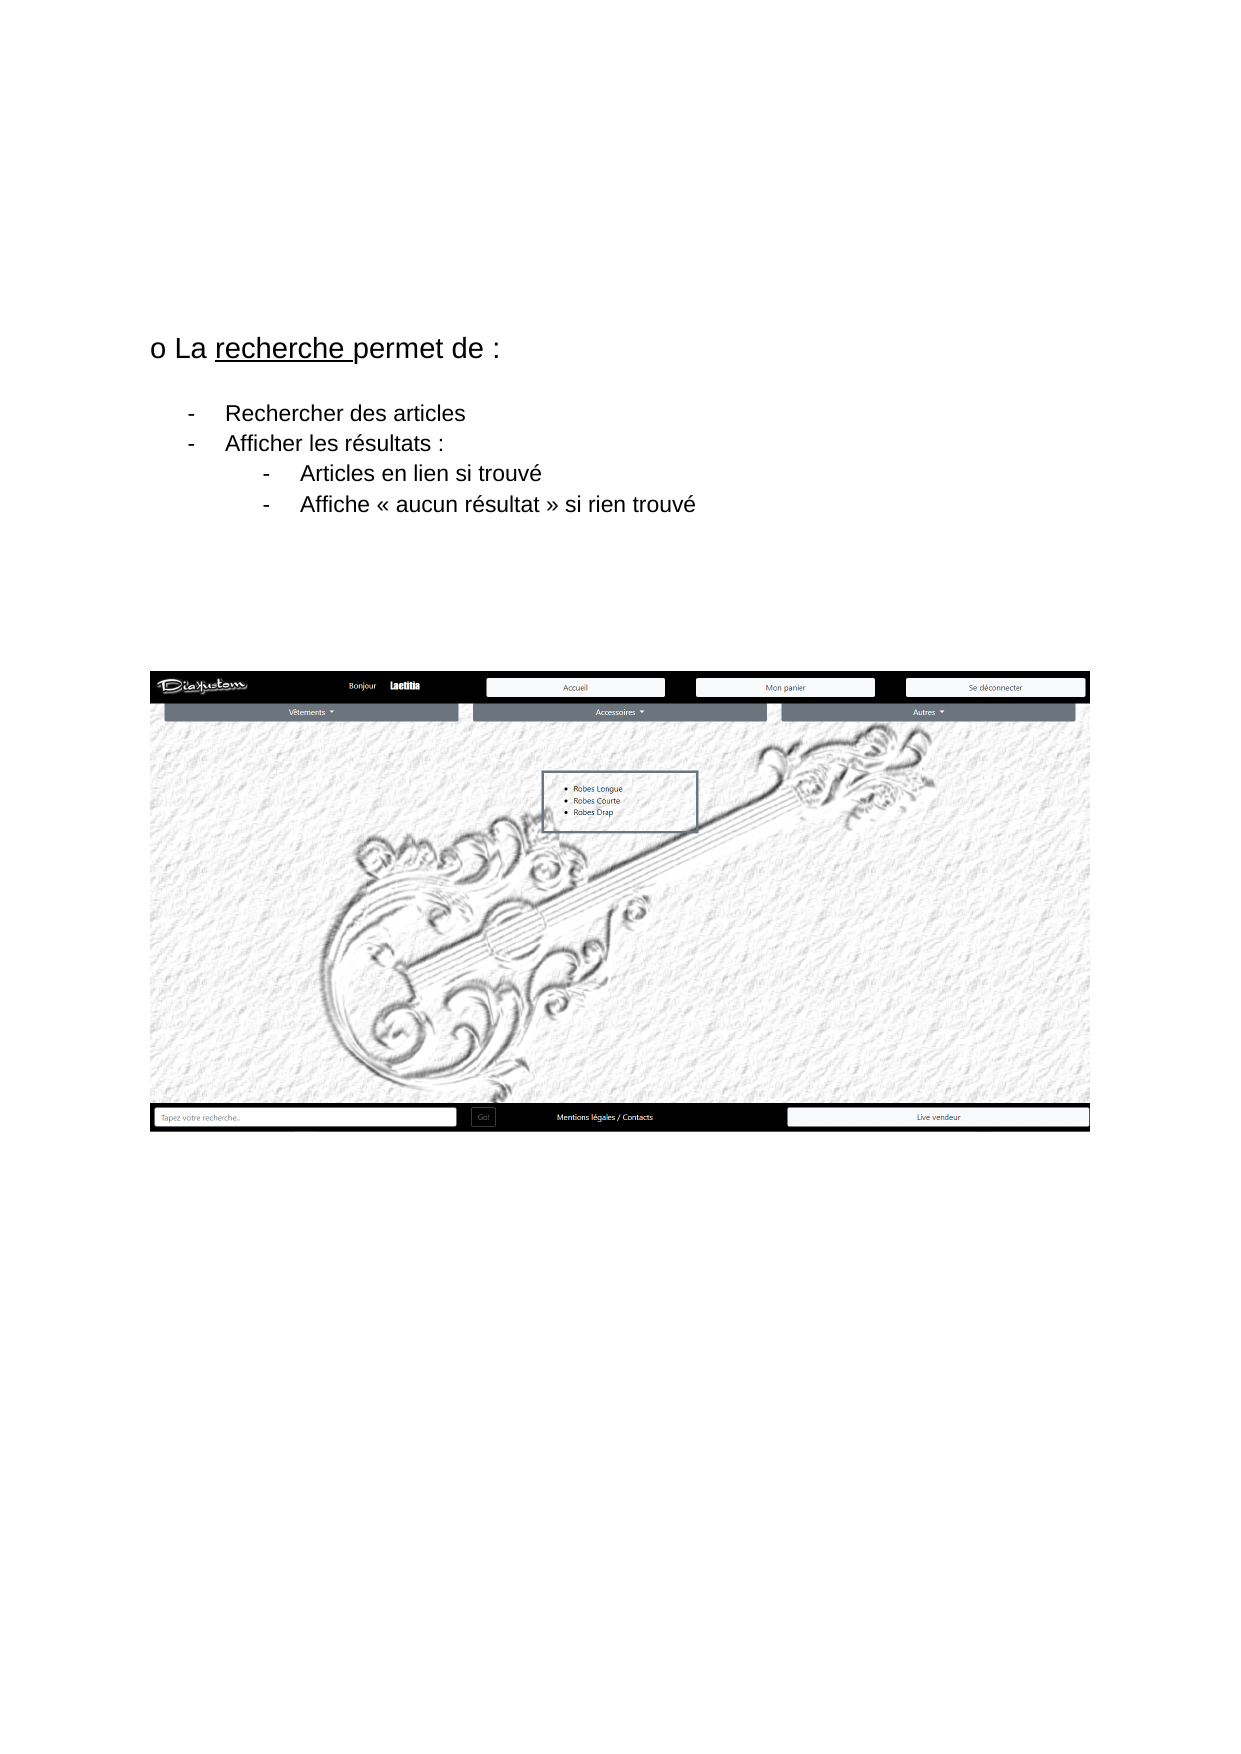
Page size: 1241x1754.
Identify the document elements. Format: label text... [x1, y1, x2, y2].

text o La recherche permet de : [150, 331, 1090, 365]
picture [150, 671, 1090, 1132]
list Affiche « aucun résultat » si rien trouvé [262, 491, 1090, 517]
list Articles en lien si trouvé [262, 460, 1090, 487]
list Rechercher des articles [187, 400, 1090, 426]
list Afficher les résultats : [187, 430, 1090, 457]
